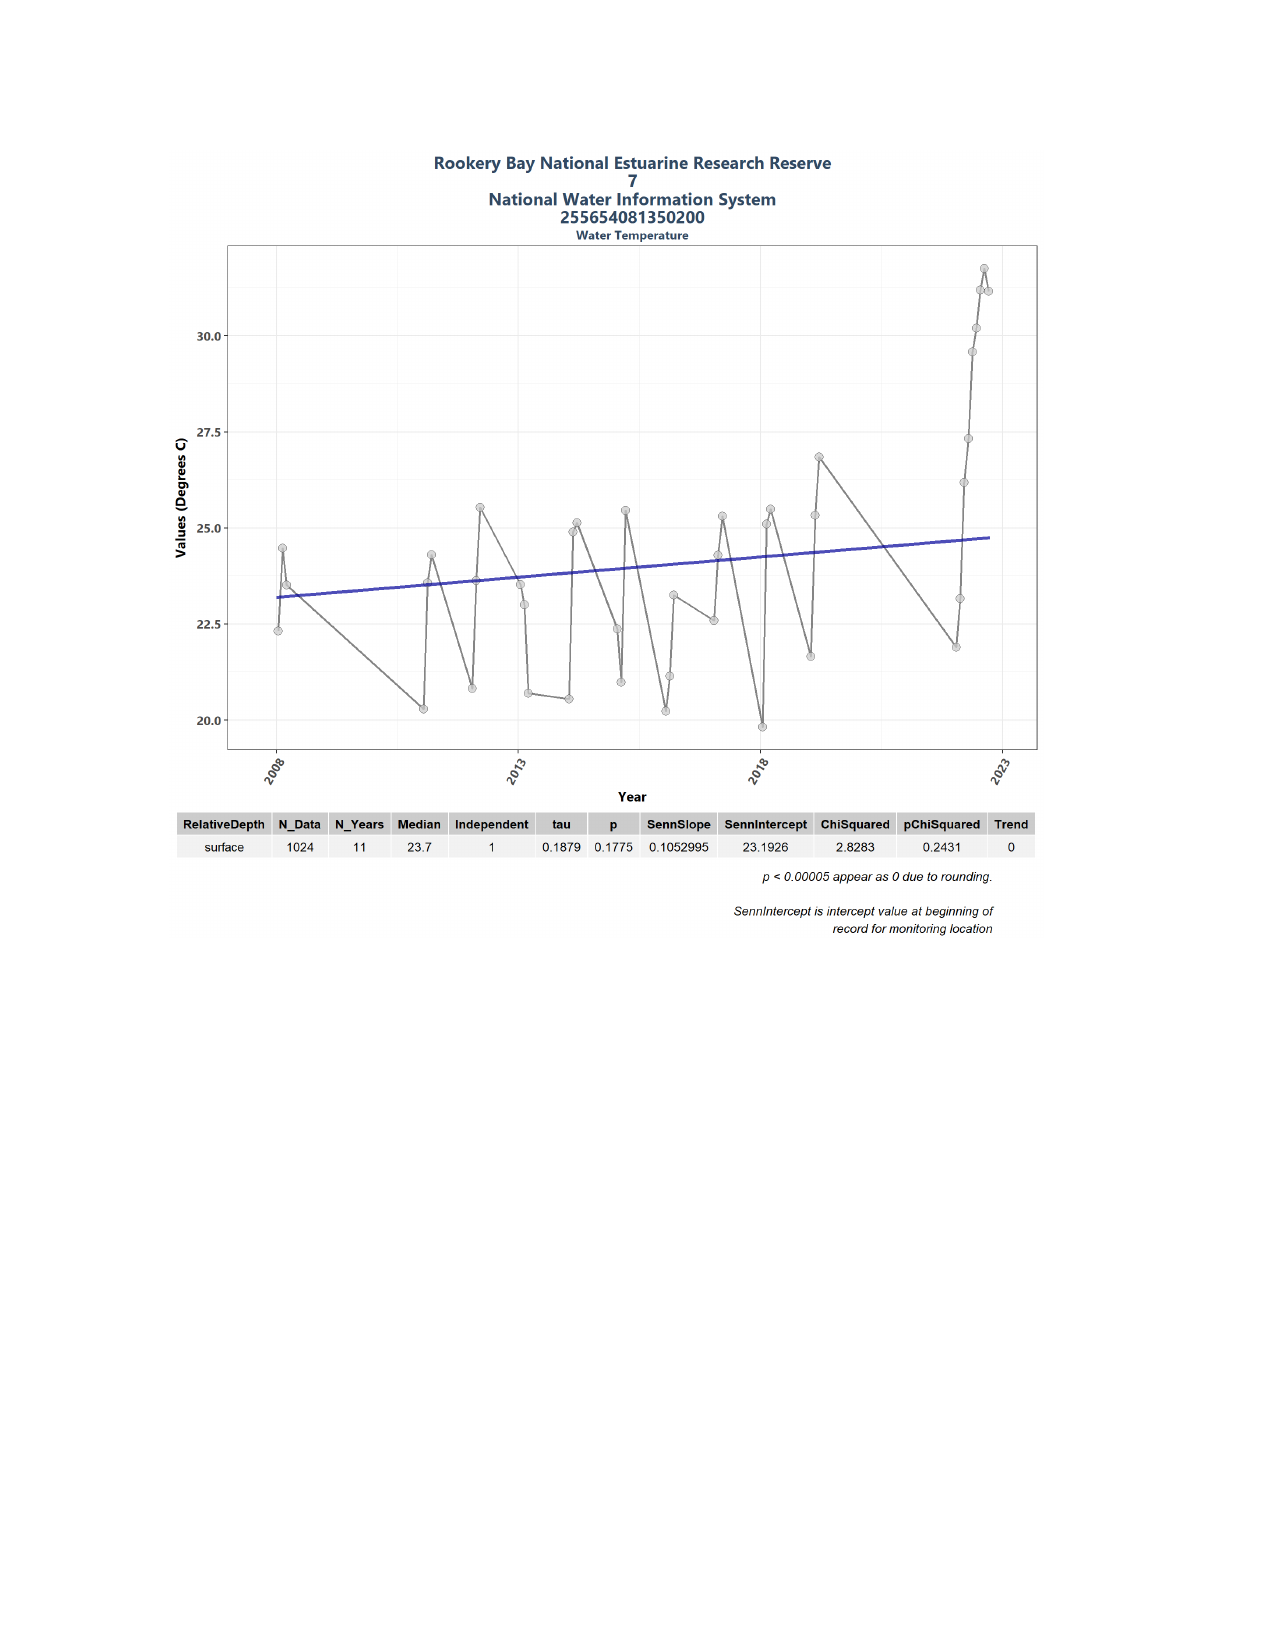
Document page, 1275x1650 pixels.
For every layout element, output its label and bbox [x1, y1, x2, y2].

picture [168, 150, 1044, 938]
